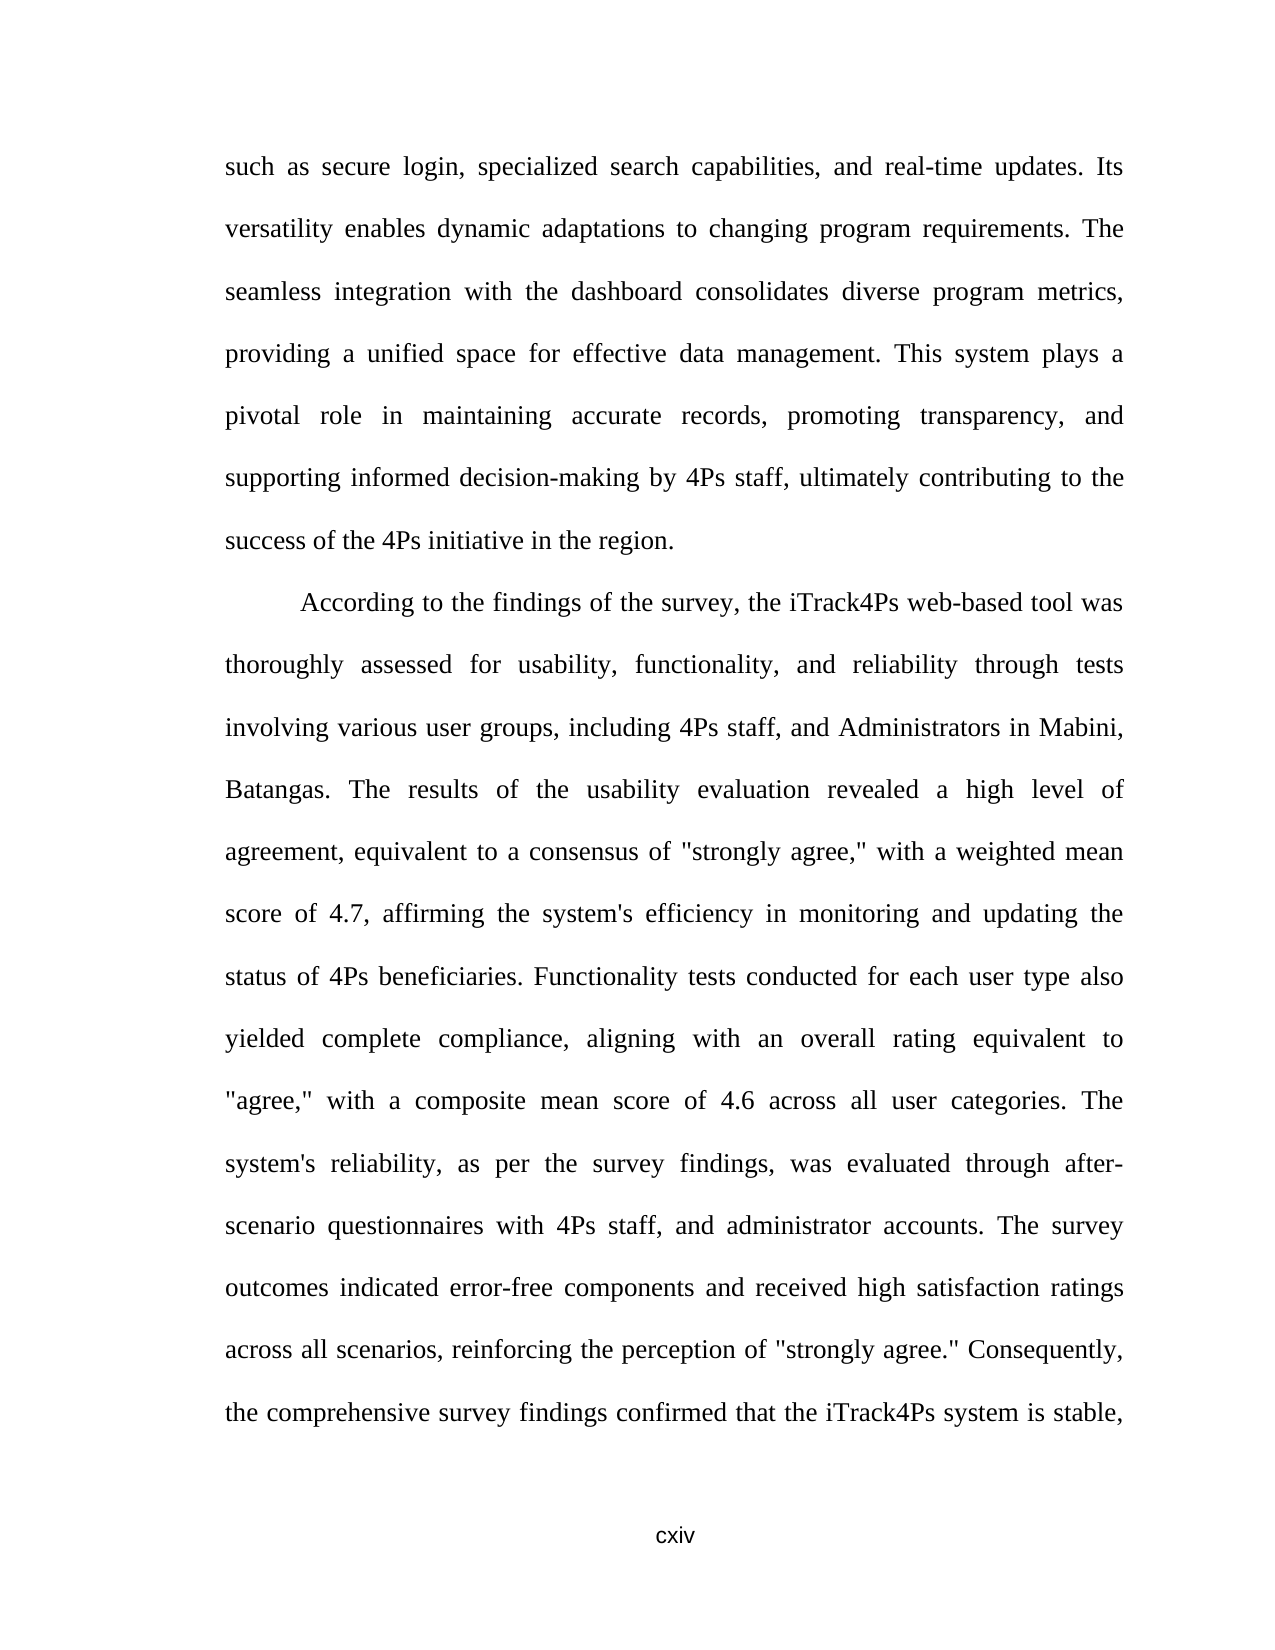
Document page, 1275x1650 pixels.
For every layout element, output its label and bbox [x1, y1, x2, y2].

text [225, 586, 1125, 1427]
text [225, 150, 1125, 555]
